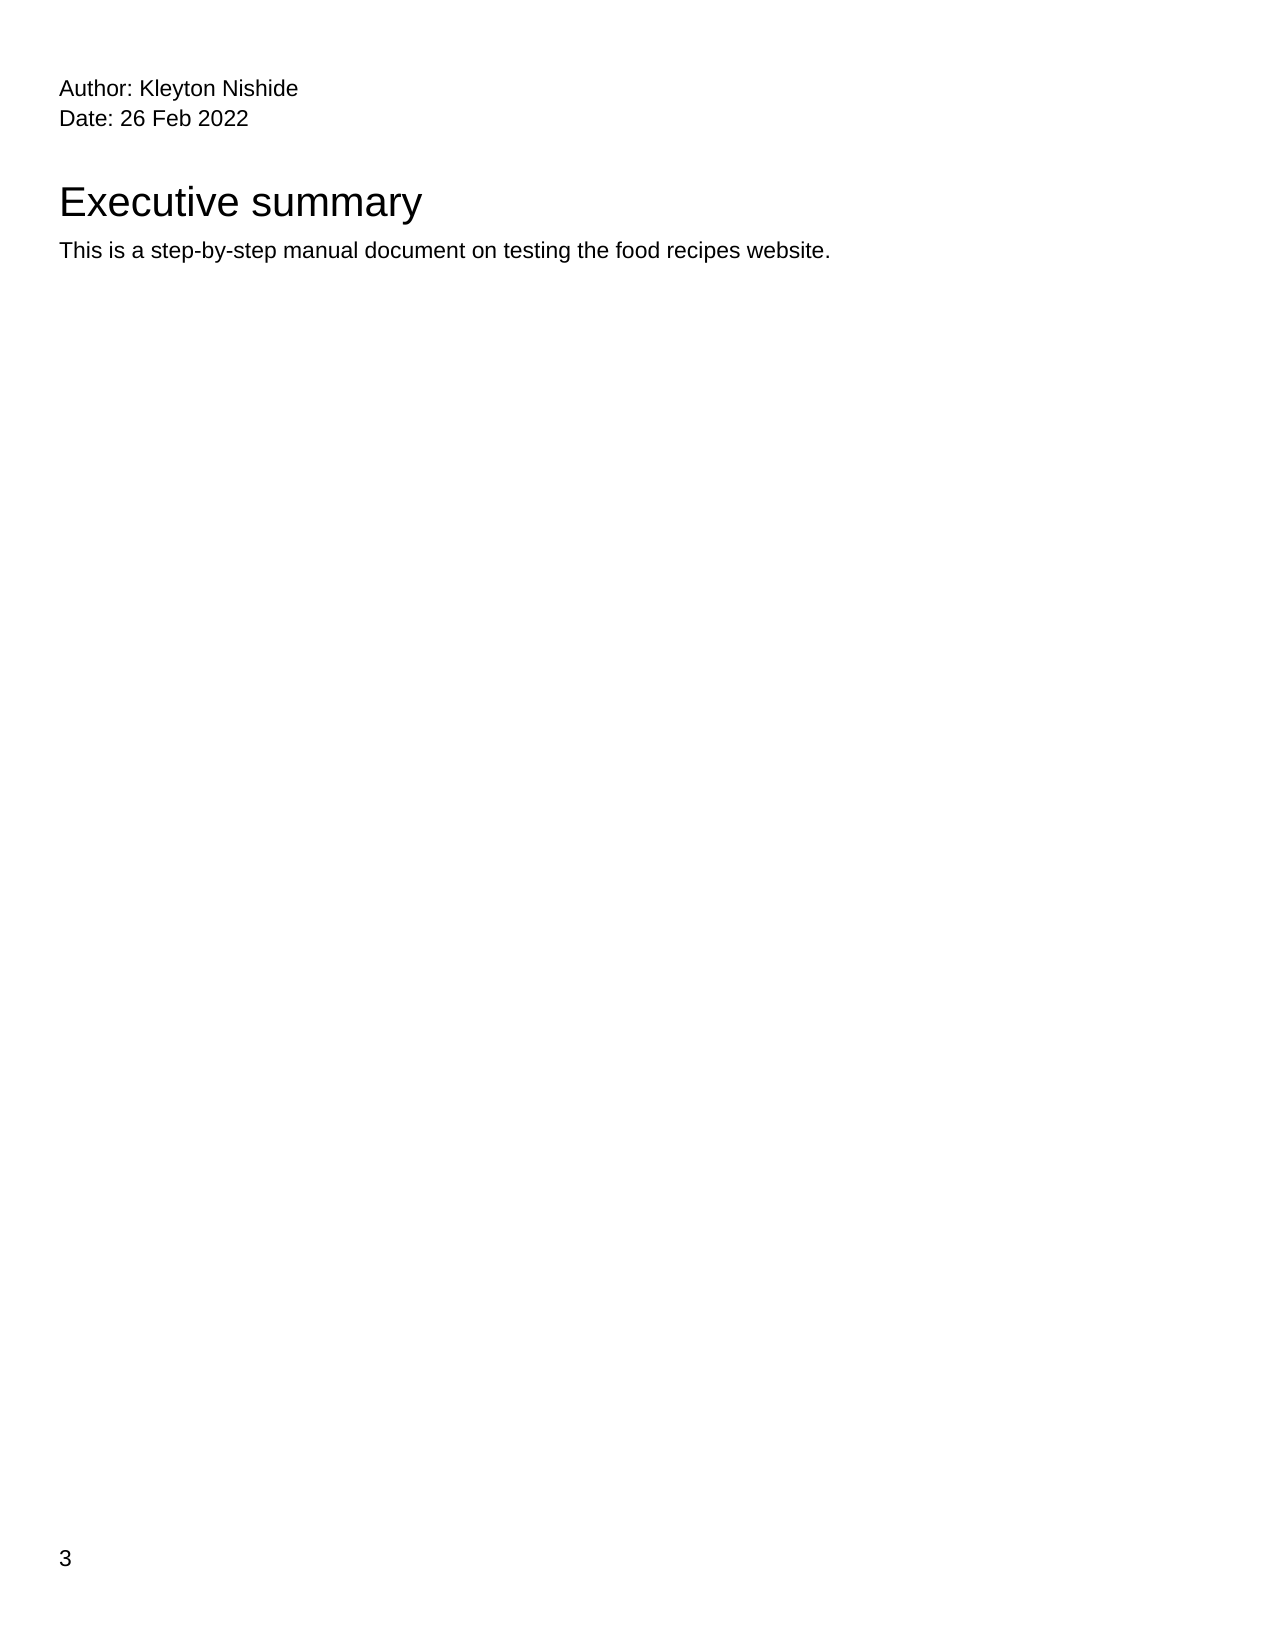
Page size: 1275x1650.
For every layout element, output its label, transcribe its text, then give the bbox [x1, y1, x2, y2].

subtitle Executive summary [59, 177, 1216, 225]
text This is a step-by-step manual document on testing the food recipes website. [59, 237, 1216, 264]
